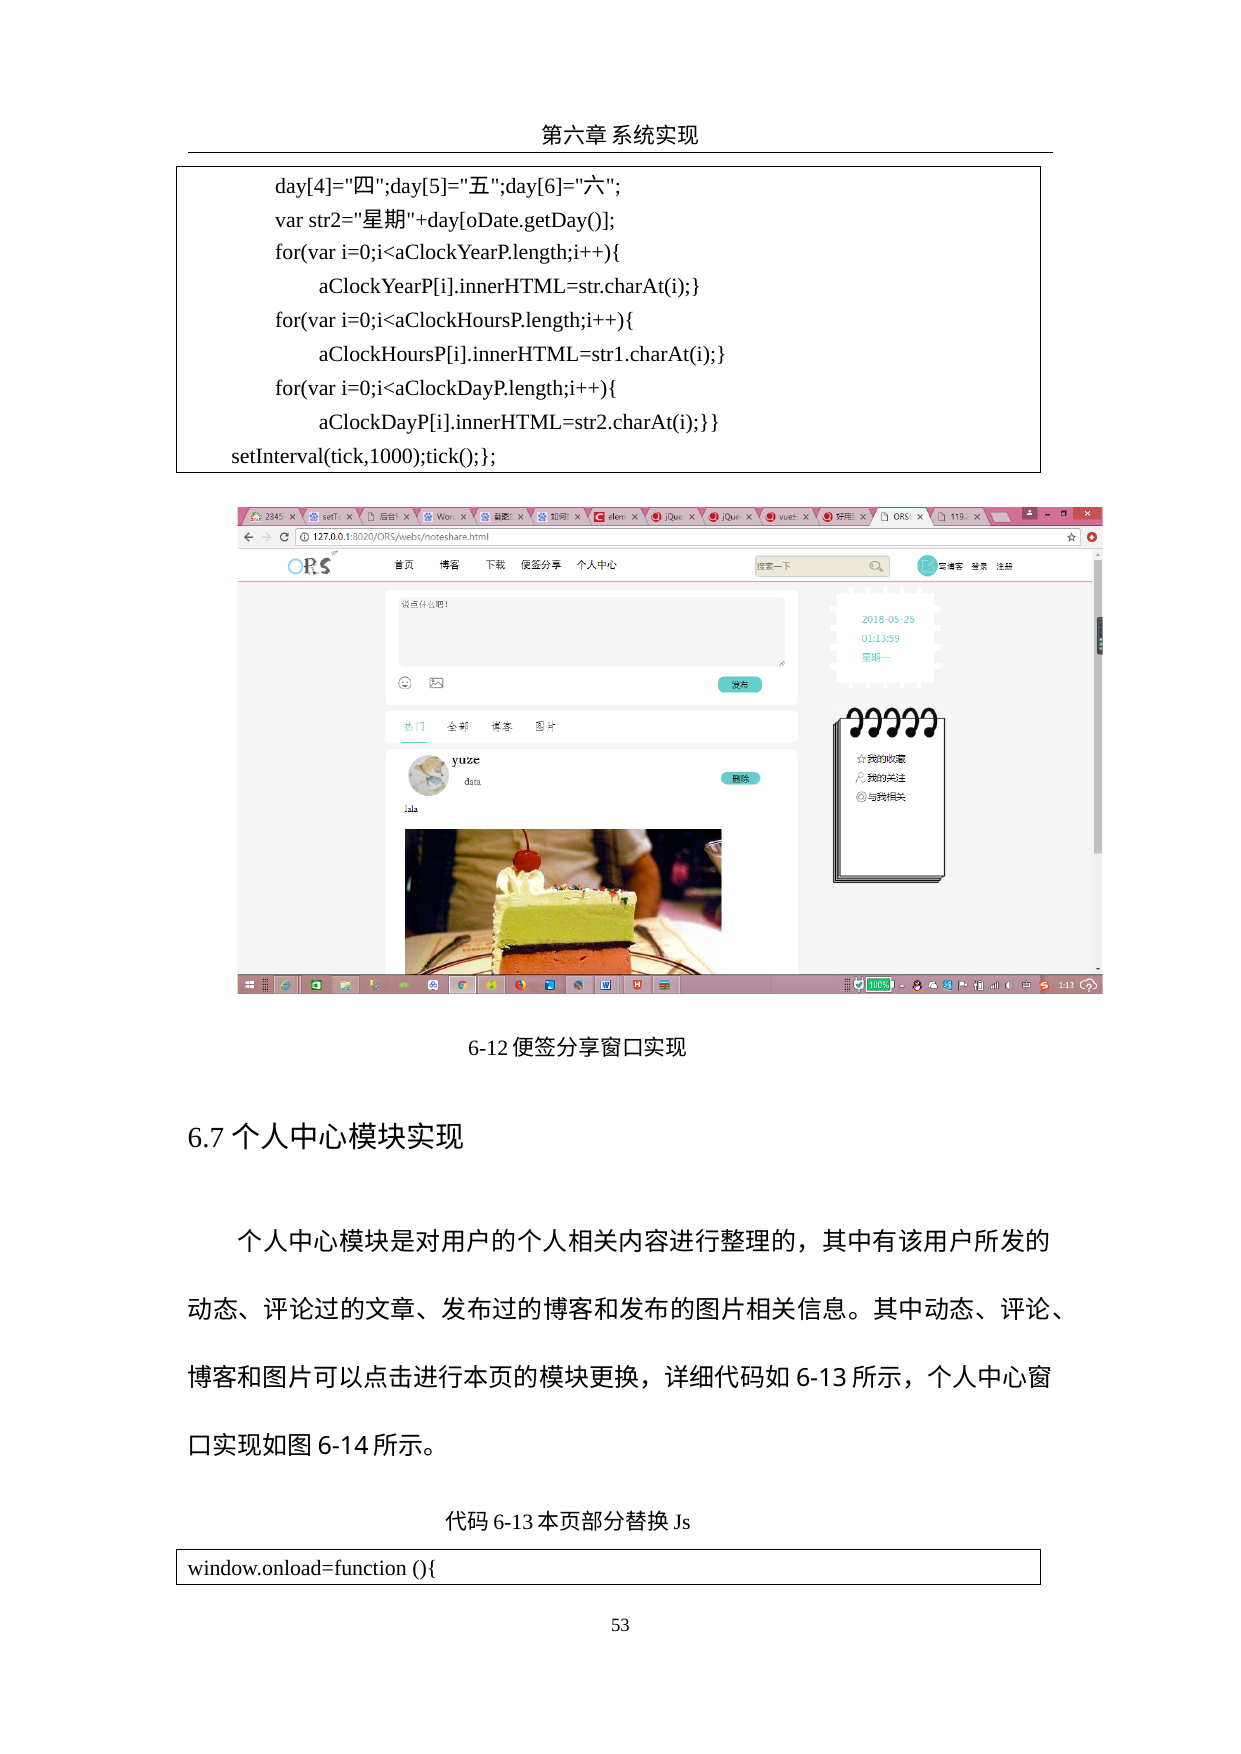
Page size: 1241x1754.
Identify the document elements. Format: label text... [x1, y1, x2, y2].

text 代码6-13本页部分替换Js [187, 1503, 1053, 1537]
subtitle 6.7 个人中心模块实现 [187, 1101, 1053, 1168]
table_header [177, 1550, 1040, 1584]
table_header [177, 167, 1040, 472]
picture [237, 507, 1103, 994]
text 6-12便签分享窗口实现 [187, 1029, 1053, 1063]
text 个人中心模块是对用户的个人相关内容进行整理的，其中有该用户所发的动态、评论过的文章、发布过的博客和发布的图片相关信息。其中动态、评论、博客和图片可以点击进行本页的模块更换，详细代码如6-13所示，个人中心窗口实现如图6-14所示。 [187, 1206, 1053, 1478]
